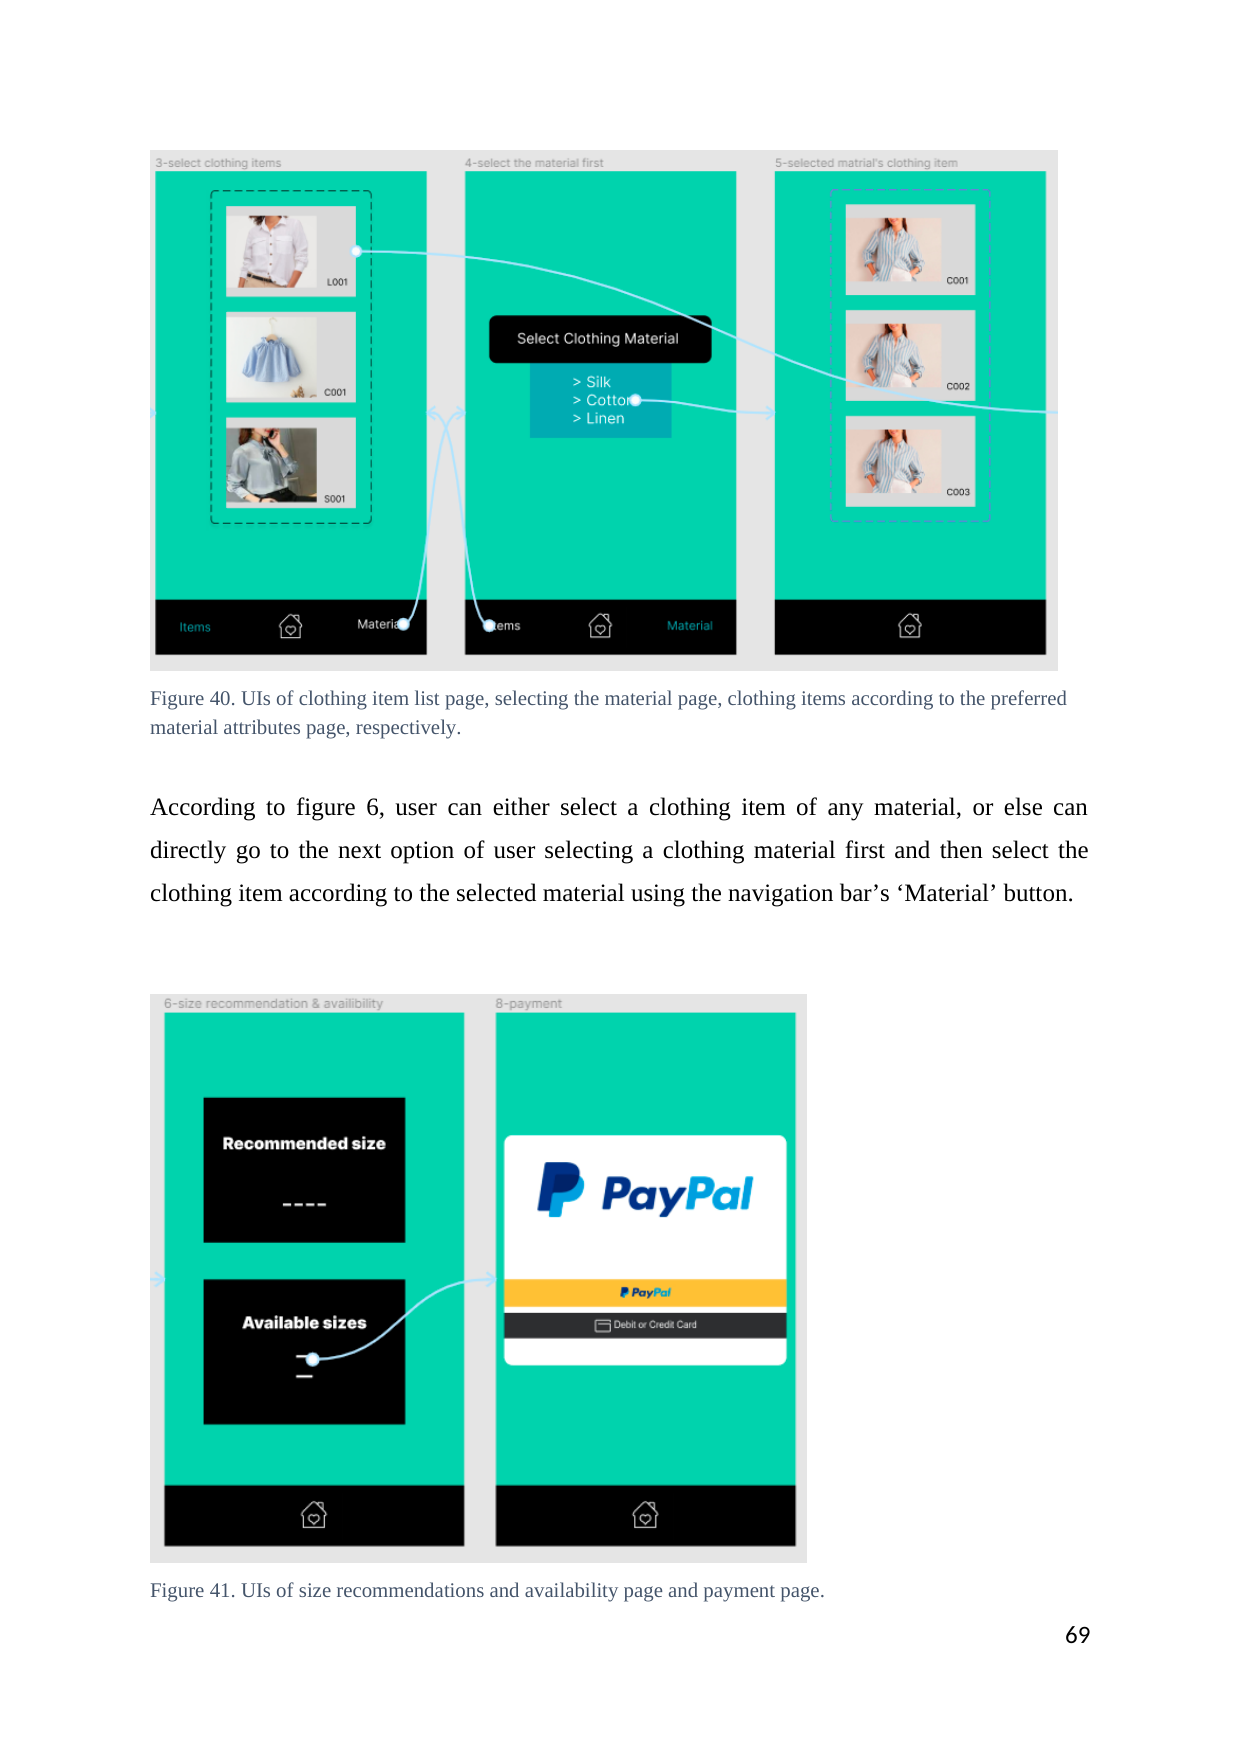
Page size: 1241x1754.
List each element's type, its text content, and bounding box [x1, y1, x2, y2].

text According to figure 6, user can either select a clothing item of any material, or else can directly go to the next option of user selecting a clothing material first and then select the clothing item according to the selected material using the navigation bar’s ‘Material’ button. [150, 792, 1090, 907]
picture [150, 994, 807, 1563]
text Figure 41. UIs of size recommendations and availability page and payment page. [150, 1578, 1090, 1602]
picture [150, 150, 1058, 671]
text Figure 40. UIs of clothing item list page, selecting the material page, clothing items according to the preferred material attributes page, respectively. [150, 686, 1090, 740]
